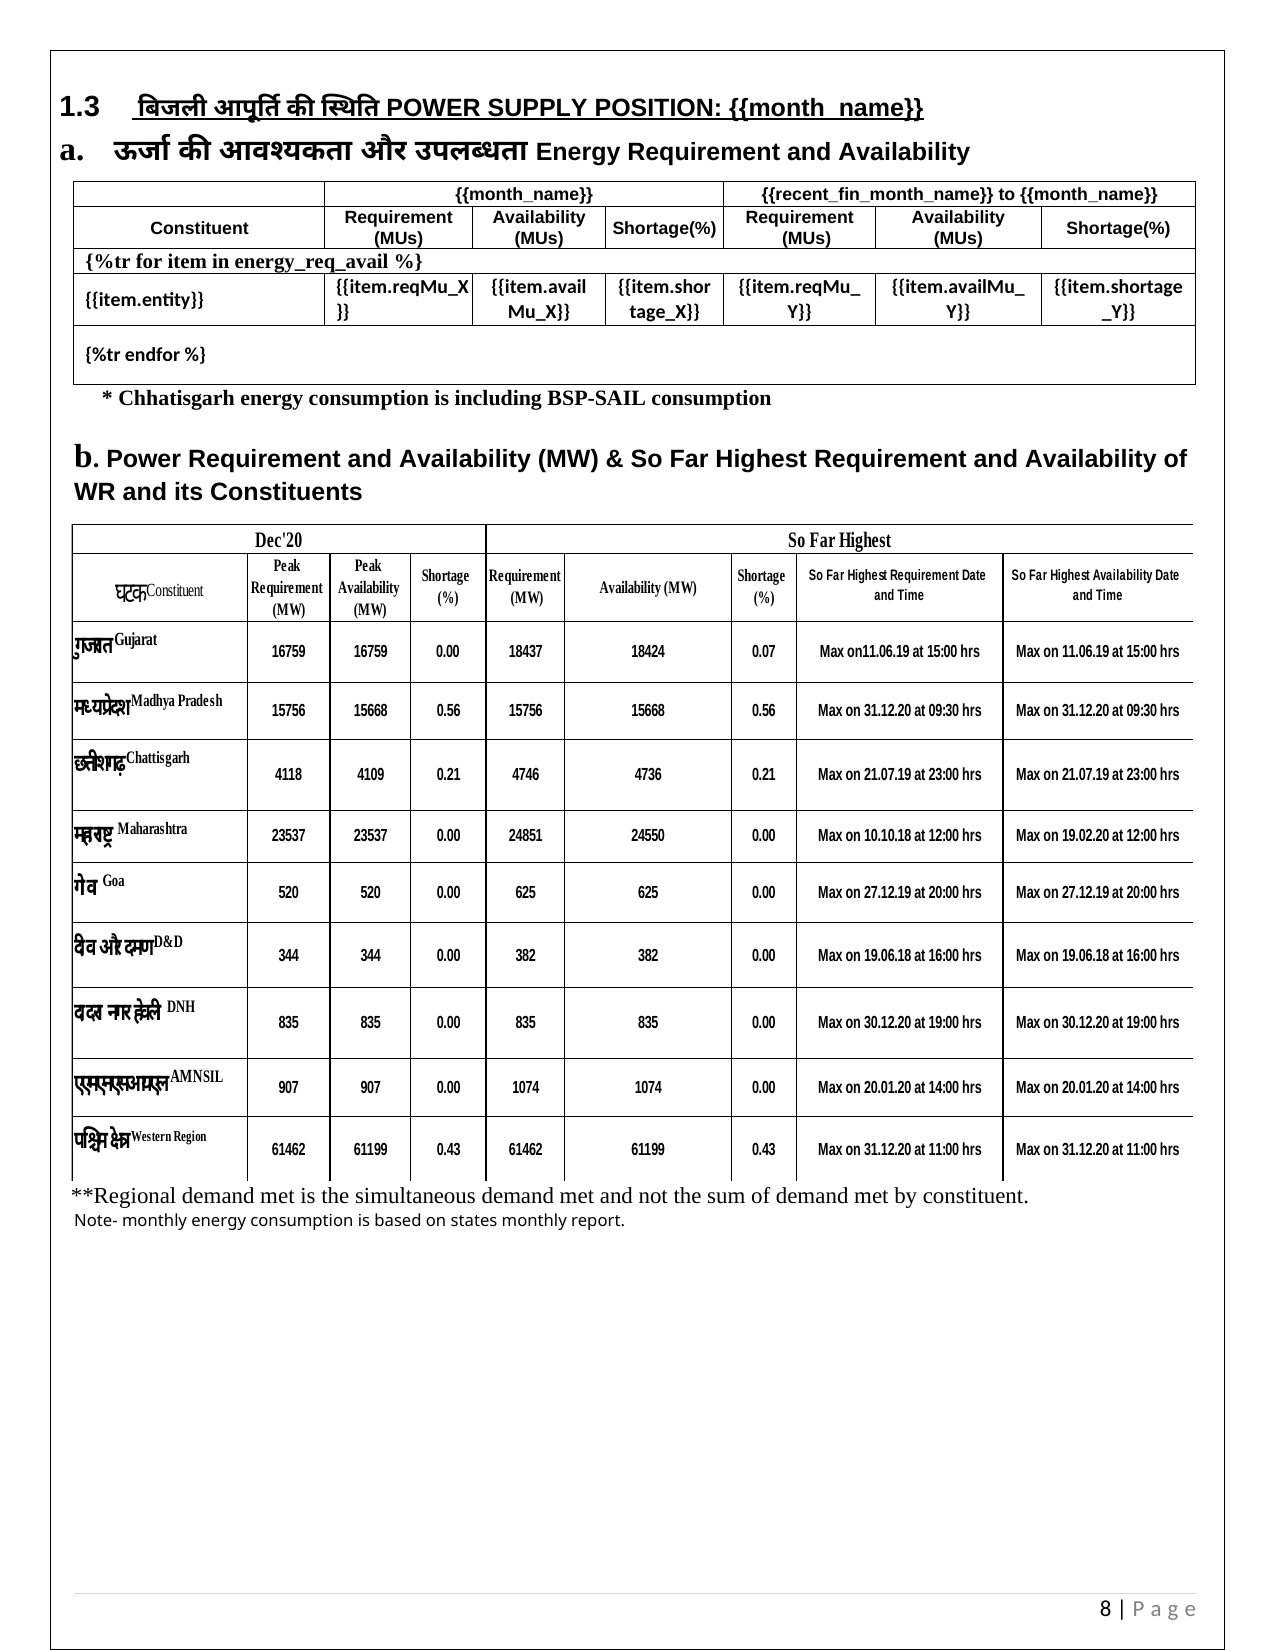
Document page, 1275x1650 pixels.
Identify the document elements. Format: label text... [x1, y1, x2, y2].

table_cell Shortage(%) [1042, 207, 1195, 248]
text **Regional demand met is the simultaneous demand met and not the sum of demand met by constituent. [59, 1182, 1196, 1208]
text * Chhatisgarh energy consumption is including BSP-SAIL consumption [74, 385, 1196, 411]
text a. ऊर्जा की आवश्यकता और उपलब्धता Energy Requirement and Availability [59, 129, 1196, 172]
text Note- monthly energy consumption is based on states monthly report. [74, 1208, 1196, 1231]
table_cell {{item.reqMu_Y}} [724, 274, 875, 325]
table_cell Requirement (MUs) [325, 207, 472, 248]
table_header {{month_name}} [325, 182, 723, 206]
table_cell {{item.shortage_Y}} [1042, 274, 1195, 325]
table_cell Availability (MUs) [473, 207, 605, 248]
text b. Power Requirement and Availability (MW) & So Far Highest Requirement and Availability of WR and its Constituents [74, 436, 1196, 505]
table_cell {{item.shortage_X}} [606, 274, 723, 325]
table_cell {{item.availMu_X}} [473, 274, 605, 325]
table_cell {{item.reqMu_X}} [325, 274, 472, 325]
table_cell Constituent [74, 207, 324, 248]
table_cell {%tr for item in energy_req_avail %} [74, 249, 1195, 273]
table_cell {{item.entity}} [74, 274, 324, 325]
table_cell Shortage(%) [606, 207, 723, 248]
table_header {{recent_fin_month_name}} to {{month_name}} [724, 182, 1195, 206]
table_cell {%tr endfor %} [74, 326, 1195, 384]
text 1.3 बिजली आपूर्ति की स्थिति POWER SUPPLY POSITION: {{month_name}} [59, 89, 1196, 127]
table_header [74, 182, 324, 206]
table_cell {{item.availMu_Y}} [876, 274, 1041, 325]
table_cell Requirement (MUs) [724, 207, 875, 248]
table_cell Availability (MUs) [876, 207, 1041, 248]
